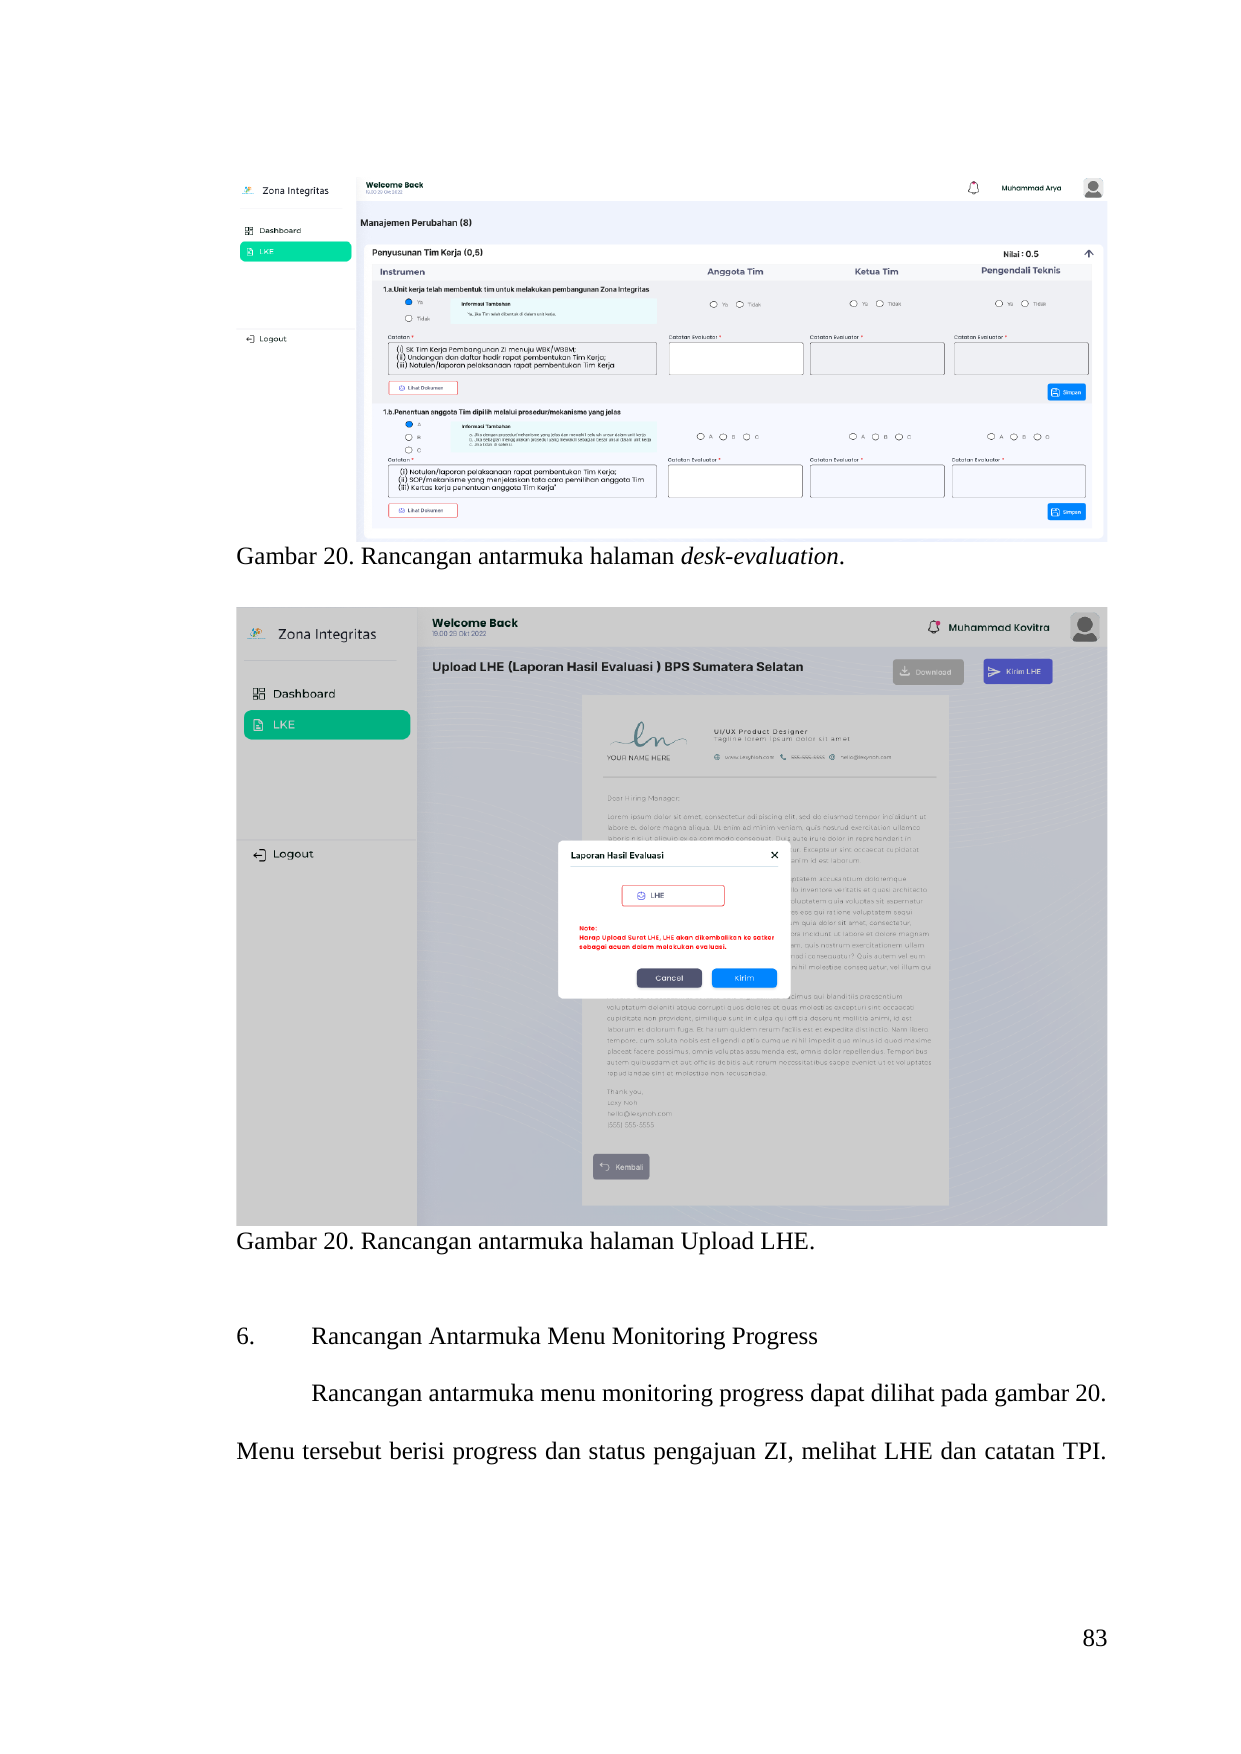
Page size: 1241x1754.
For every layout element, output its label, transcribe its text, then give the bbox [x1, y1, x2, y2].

list Rancangan Antarmuka Menu Monitoring Progress [236, 1321, 1107, 1350]
text Gambar 20. Rancangan antarmuka halaman Upload LHE. [236, 1226, 1107, 1255]
picture [236, 177, 1108, 542]
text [236, 1378, 1107, 1465]
picture [236, 607, 1108, 1226]
text Gambar 20. Rancangan antarmuka halaman desk-evaluation. [236, 542, 1107, 570]
